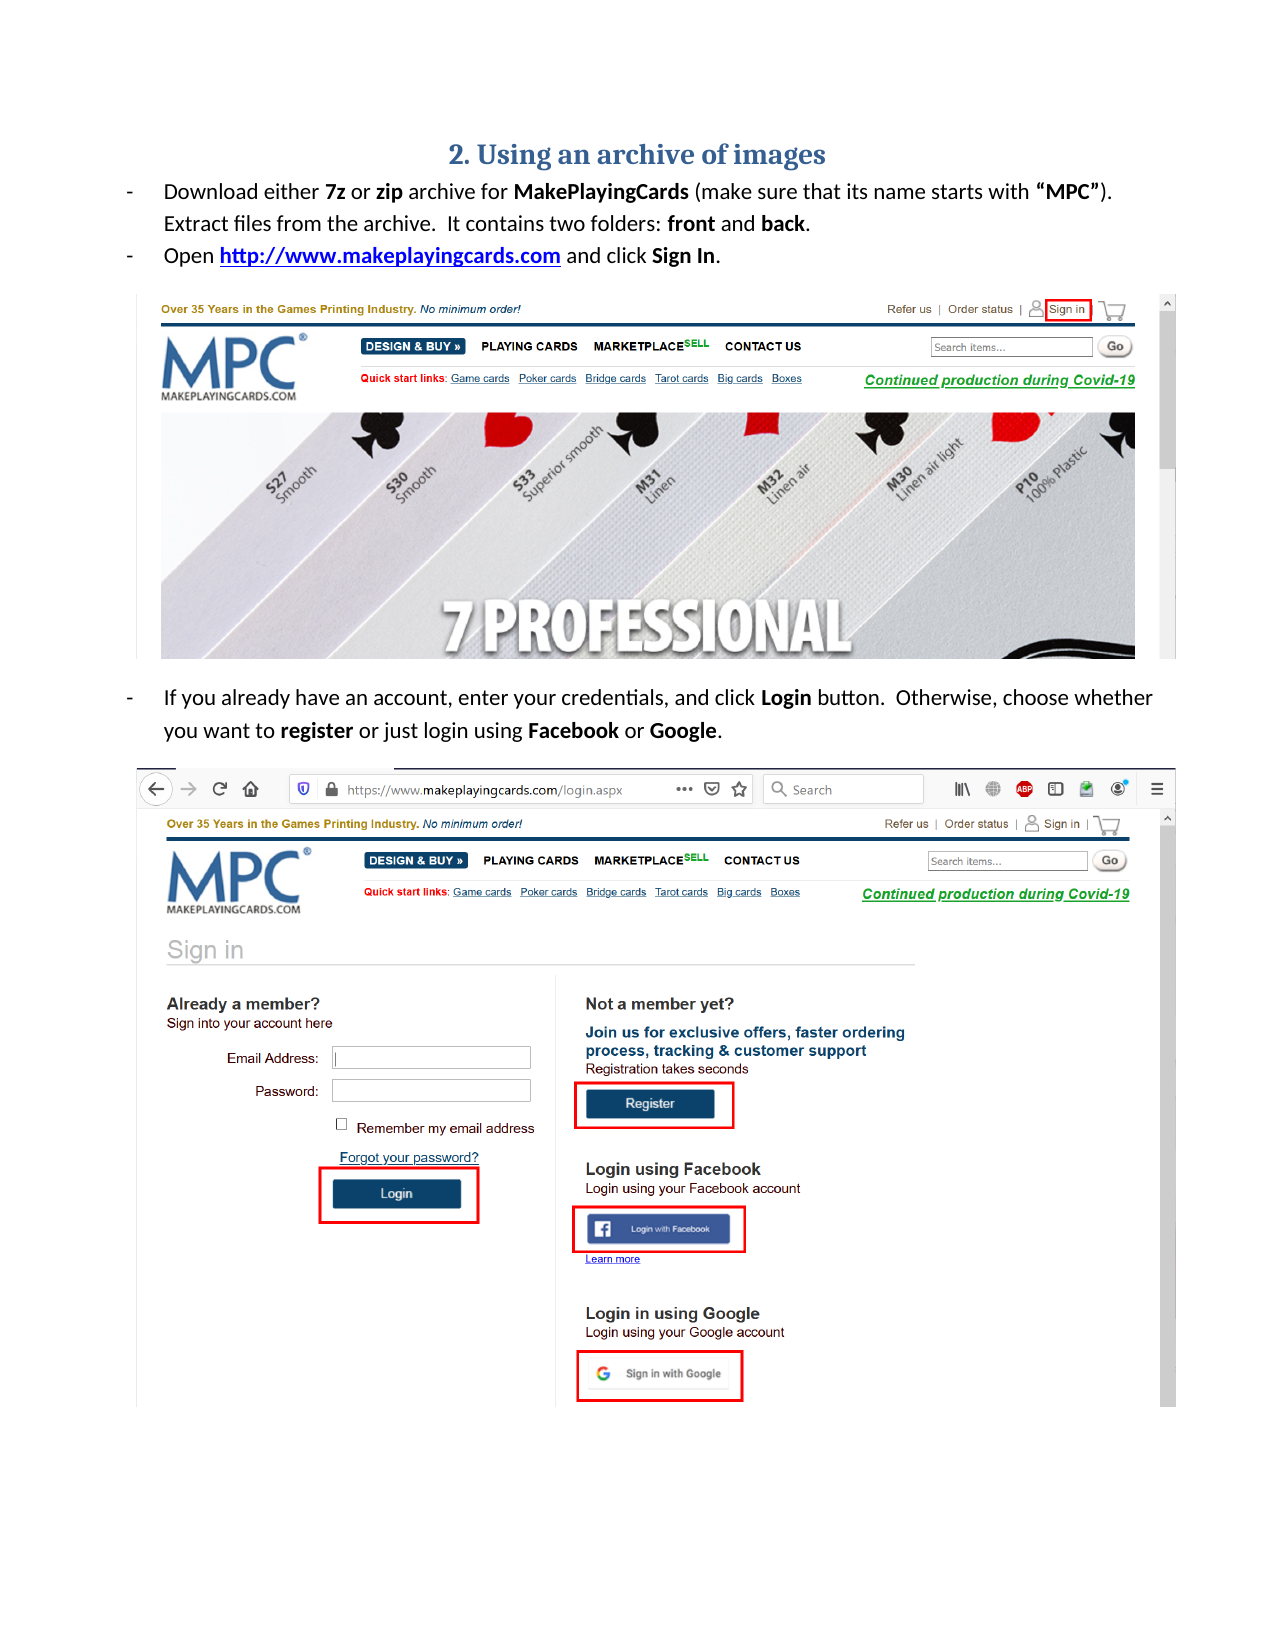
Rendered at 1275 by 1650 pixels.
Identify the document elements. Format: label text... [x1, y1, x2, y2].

picture [136, 768, 1176, 1407]
picture [136, 294, 1176, 659]
subtitle 2. Using an archive of images [88, 138, 1186, 172]
list Download either 7z or zip archive for MakePlayingCards (make sure that its name starts with “MPC”). Extract files from the archive. It contains two folders: front and back. [126, 177, 1186, 237]
list If you already have an account, enter your credentials, and click Login button. Otherwise, choose whether you want to register or just login using Facebook or Google. [126, 683, 1186, 744]
list Open http://www.makeplayingcards.com and click Sign In. [126, 241, 1186, 269]
